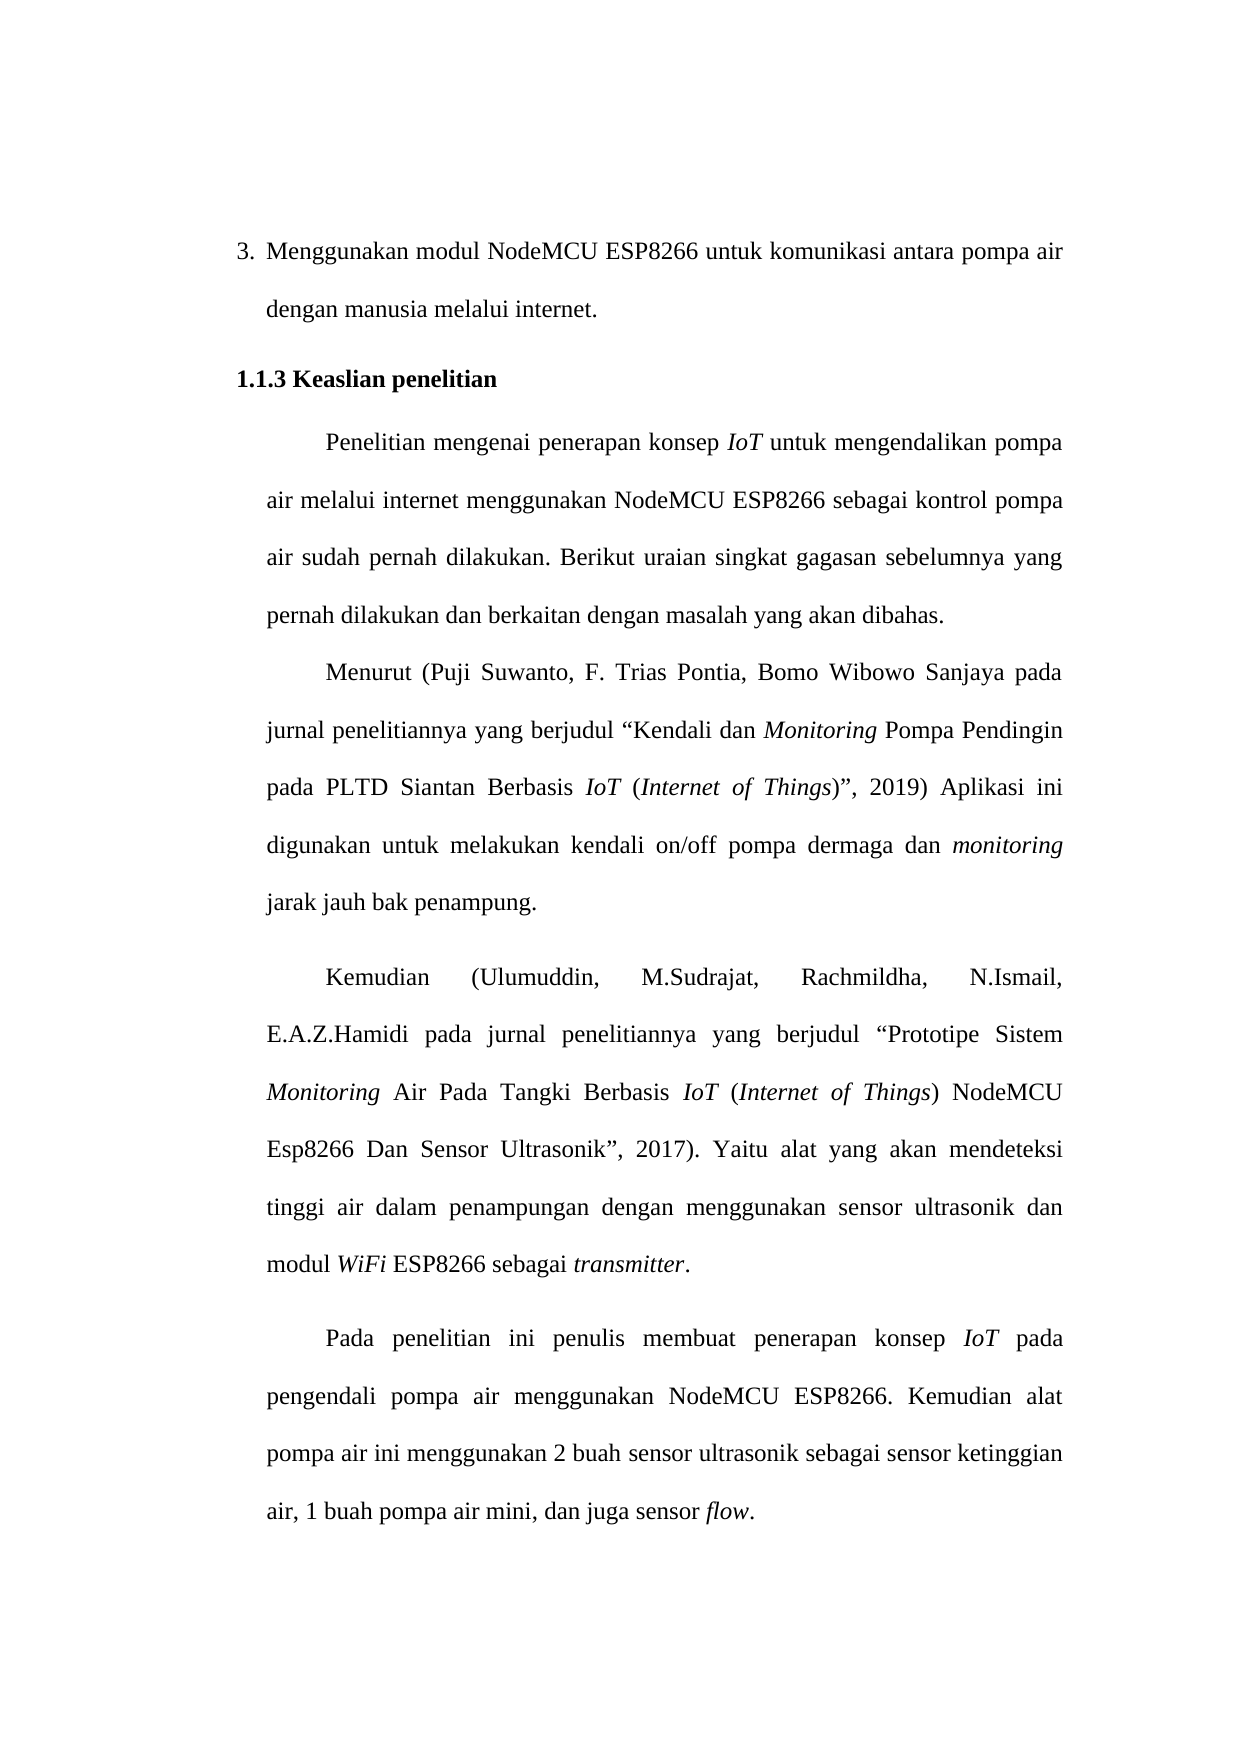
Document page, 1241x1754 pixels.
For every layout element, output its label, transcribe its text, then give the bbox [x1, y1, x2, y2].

list Menggunakan modul NodeMCU ESP8266 untuk komunikasi antara pompa air dengan manusia melalui internet. [236, 236, 1063, 322]
text Pada penelitian ini penulis membuat penerapan konsep IoT pada pengendali pompa air menggunakan NodeMCU ESP8266. Kemudian alat pompa air ini menggunakan 2 buah sensor ultrasonik sebagai sensor ketinggian air, 1 buah pompa air mini, dan juga sensor flow. [266, 1323, 1063, 1524]
text Menurut (Puji Suwanto, F. Trias Pontia, Bomo Wibowo Sanjaya pada jurnal penelitiannya yang berjudul “Kendali dan Monitoring Pompa Pendingin pada PLTD Siantan Berbasis IoT (Internet of Things)”, 2019) Aplikasi ini digunakan untuk melakukan kendali on/off pompa dermaga dan monitoring jarak jauh bak penampung. [266, 657, 1063, 916]
text Kemudian (Ulumuddin, M.Sudrajat, Rachmildha, N.Ismail, E.A.Z.Hamidi pada jurnal penelitiannya yang berjudul “Prototipe Sistem Monitoring Air Pada Tangki Berbasis IoT (Internet of Things) NodeMCU Esp8266 Dan Sensor Ultrasonik”, 2017). Yaitu alat yang akan mendeteksi tinggi air dalam penampungan dengan menggunakan sensor ultrasonik dan modul WiFi ESP8266 sebagai transmitter. [266, 962, 1063, 1278]
text Penelitian mengenai penerapan konsep IoT untuk mengendalikan pompa air melalui internet menggunakan NodeMCU ESP8266 sebagai kontrol pompa air sudah pernah dilakukan. Berikut uraian singkat gagasan sebelumnya yang pernah dilakukan dan berkaitan dengan masalah yang akan dibahas. [266, 427, 1063, 629]
subtitle 1.1.3 Keaslian penelitian [236, 364, 1063, 392]
